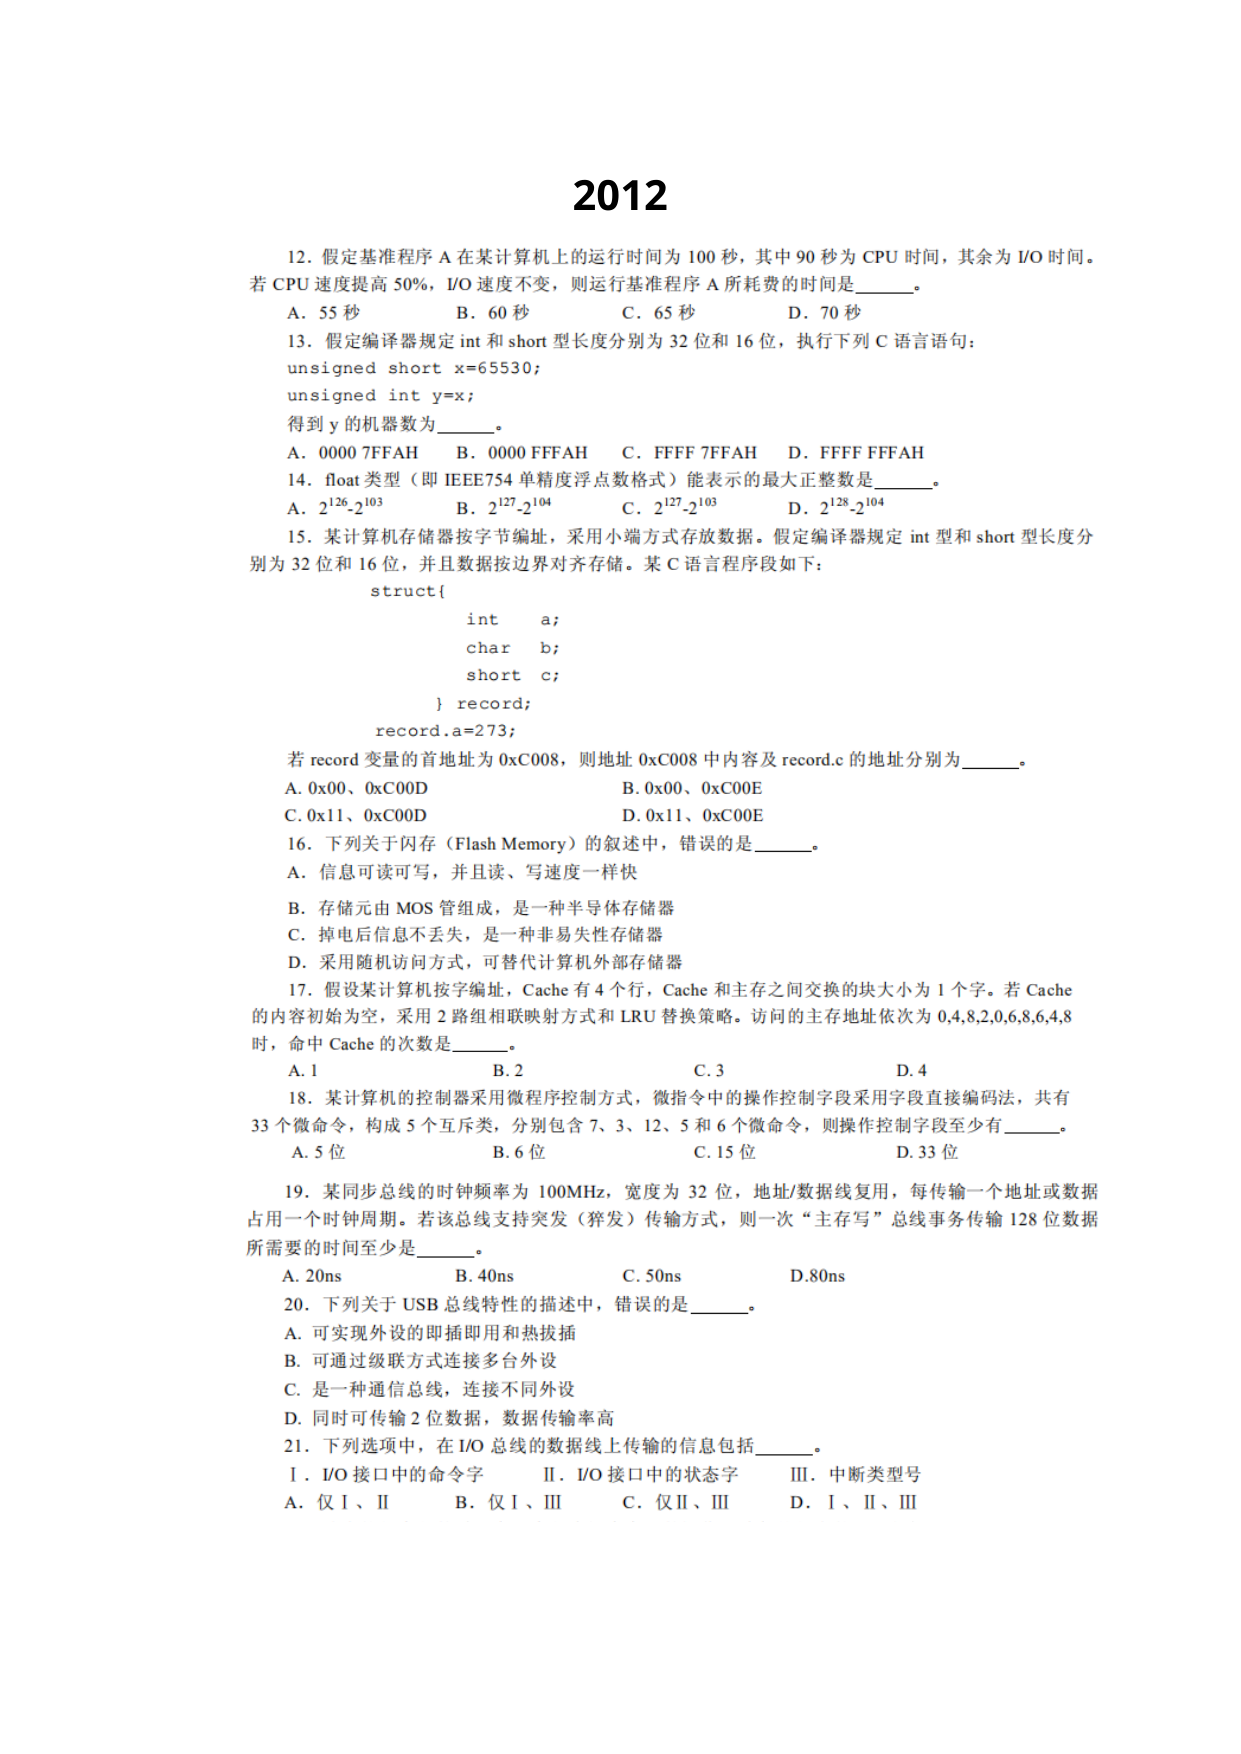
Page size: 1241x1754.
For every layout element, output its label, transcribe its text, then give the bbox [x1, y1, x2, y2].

text 2012 [187, 162, 1053, 227]
picture [240, 1175, 1106, 1522]
picture [242, 244, 1108, 1167]
